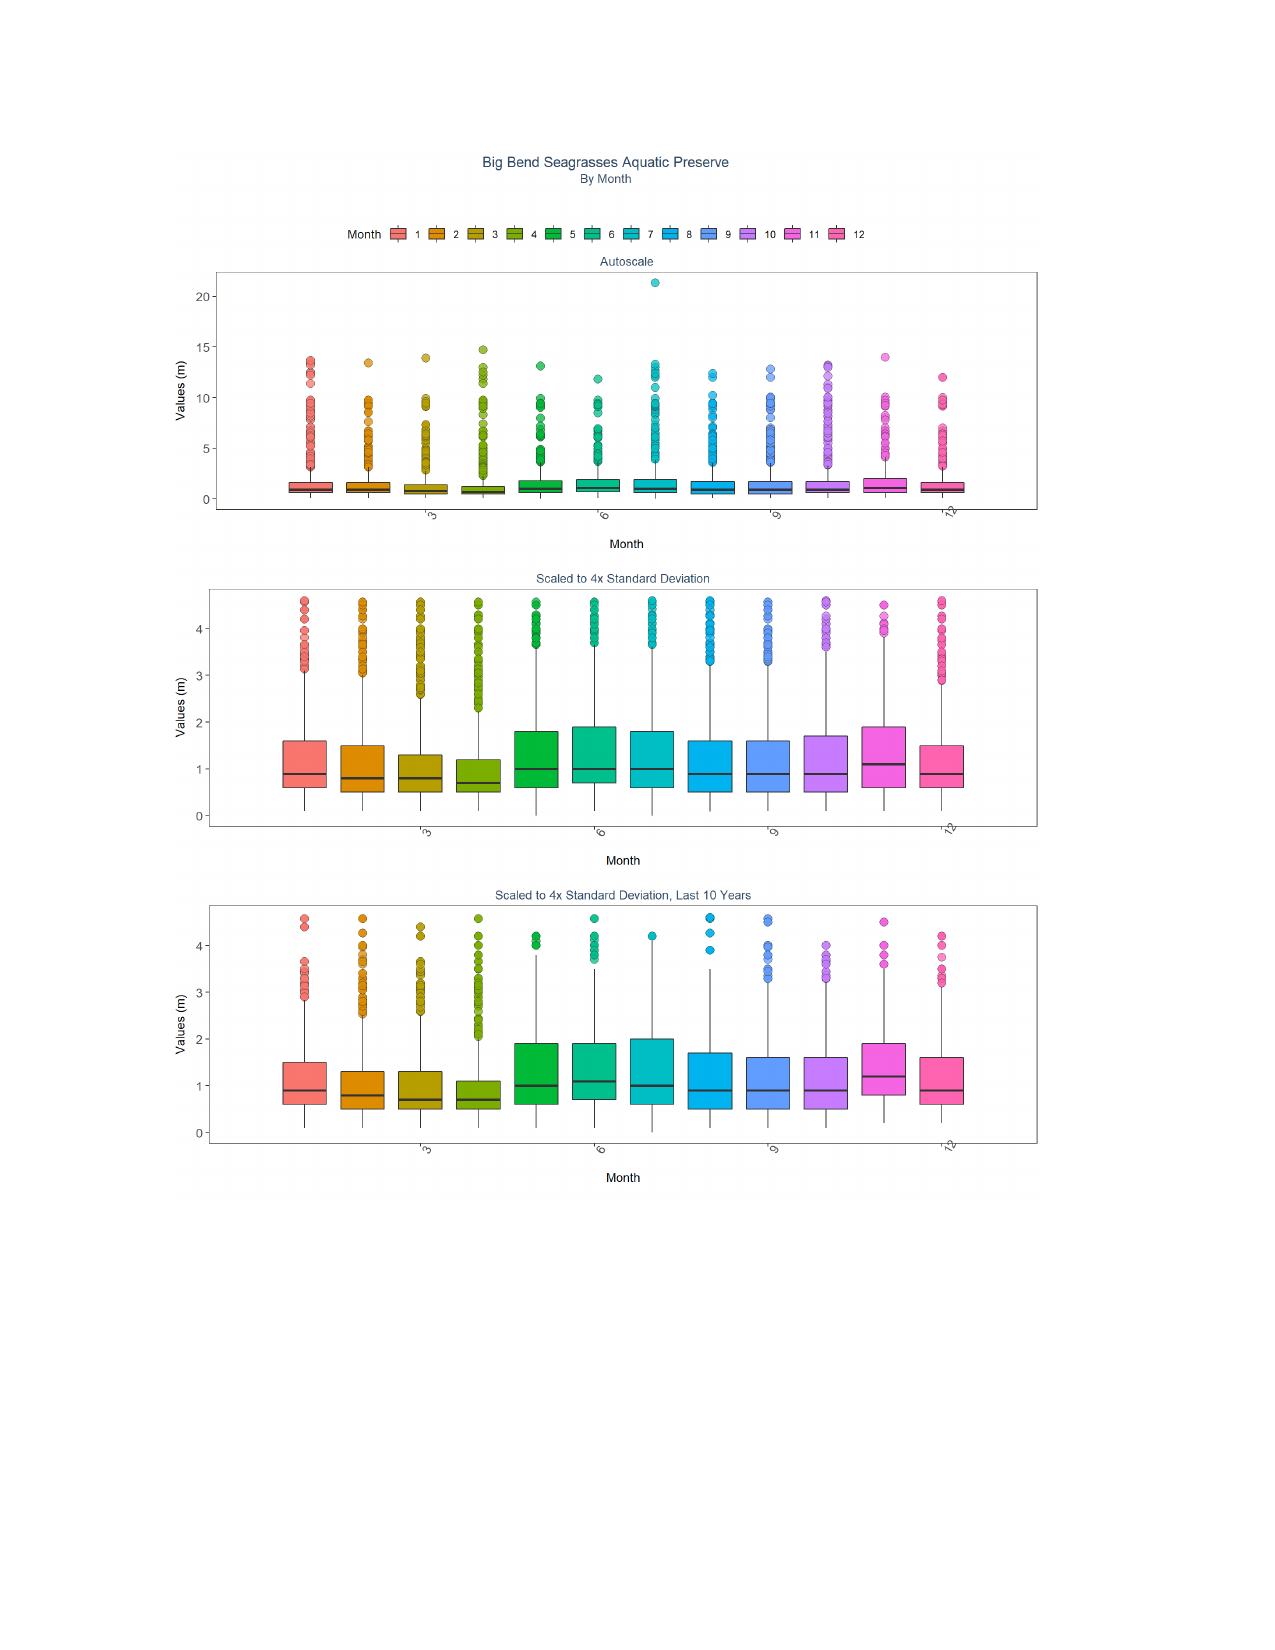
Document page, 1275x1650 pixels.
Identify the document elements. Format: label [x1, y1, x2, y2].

picture [168, 150, 1044, 1200]
